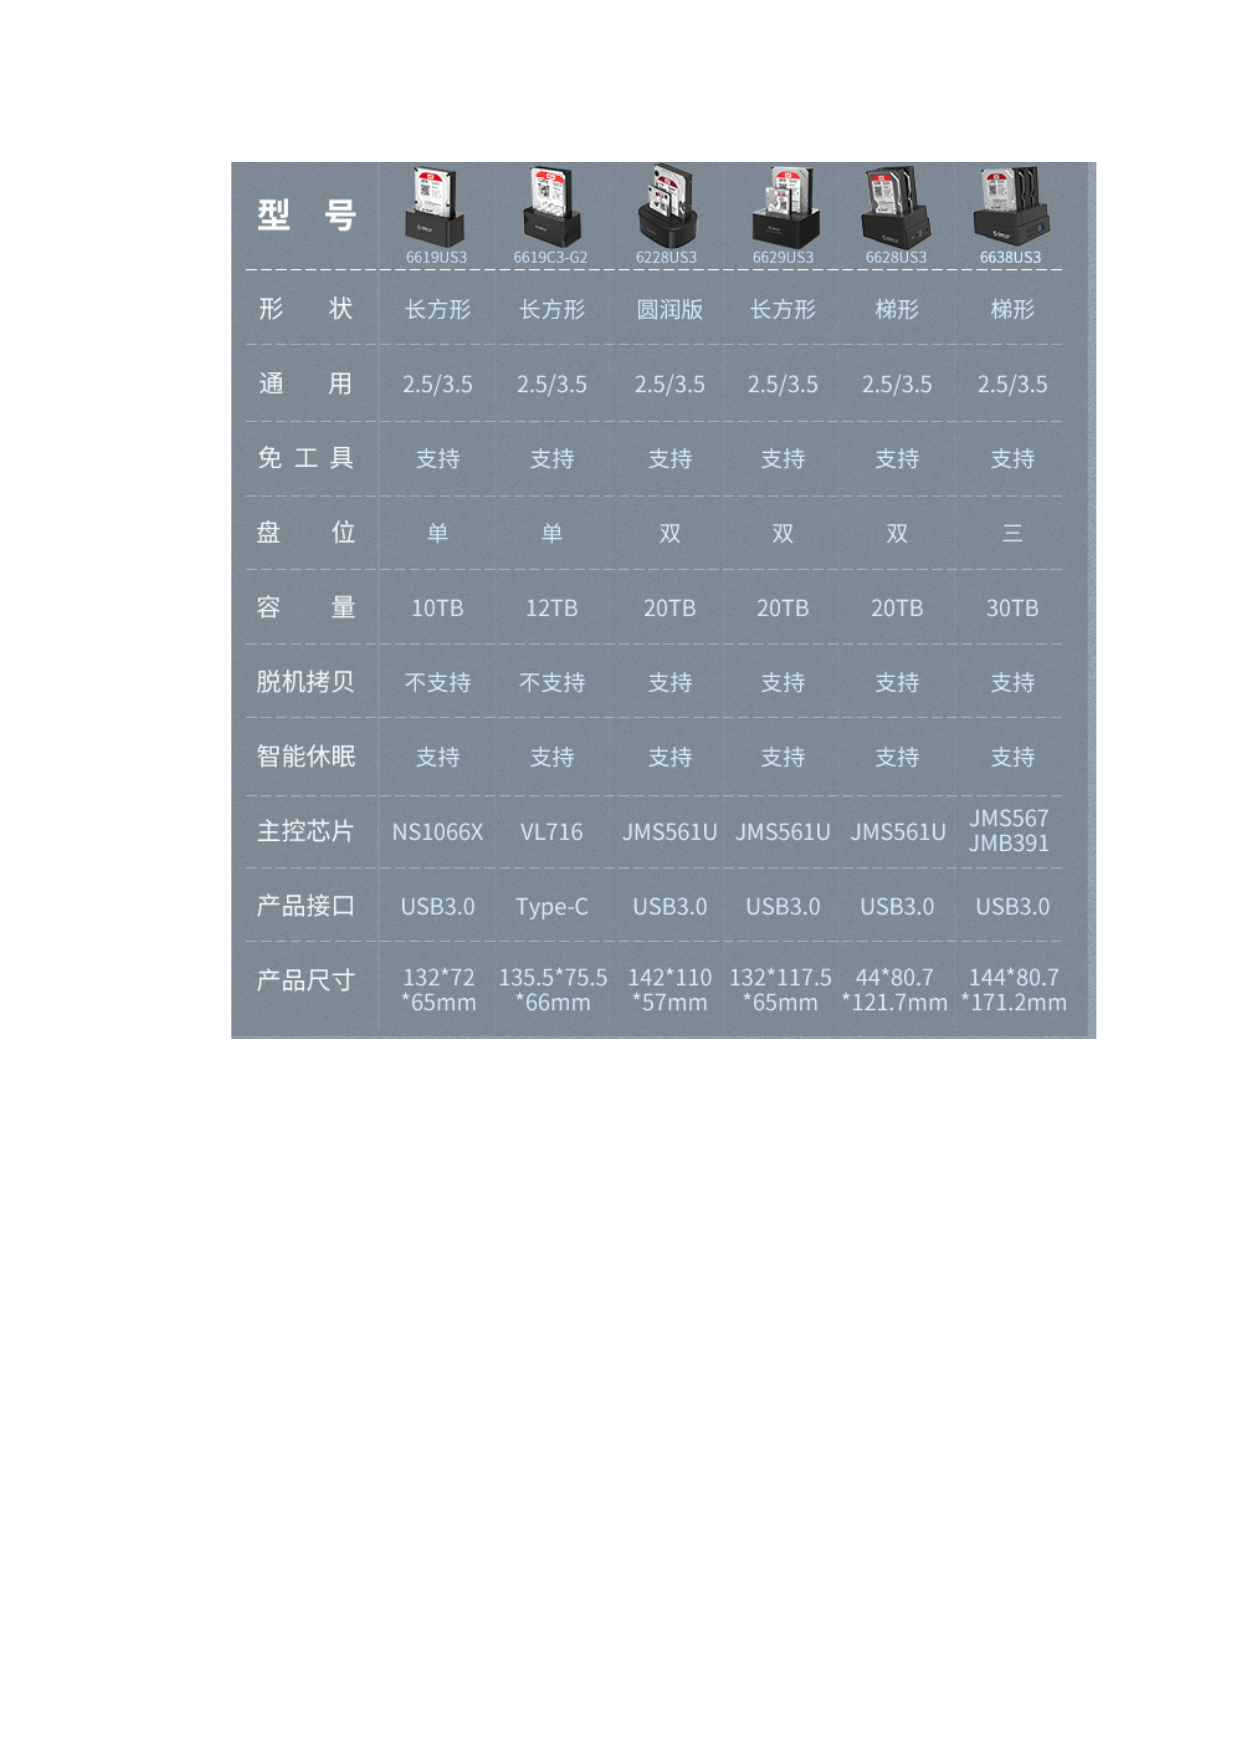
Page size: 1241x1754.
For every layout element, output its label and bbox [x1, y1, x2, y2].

picture [231, 162, 1097, 1039]
